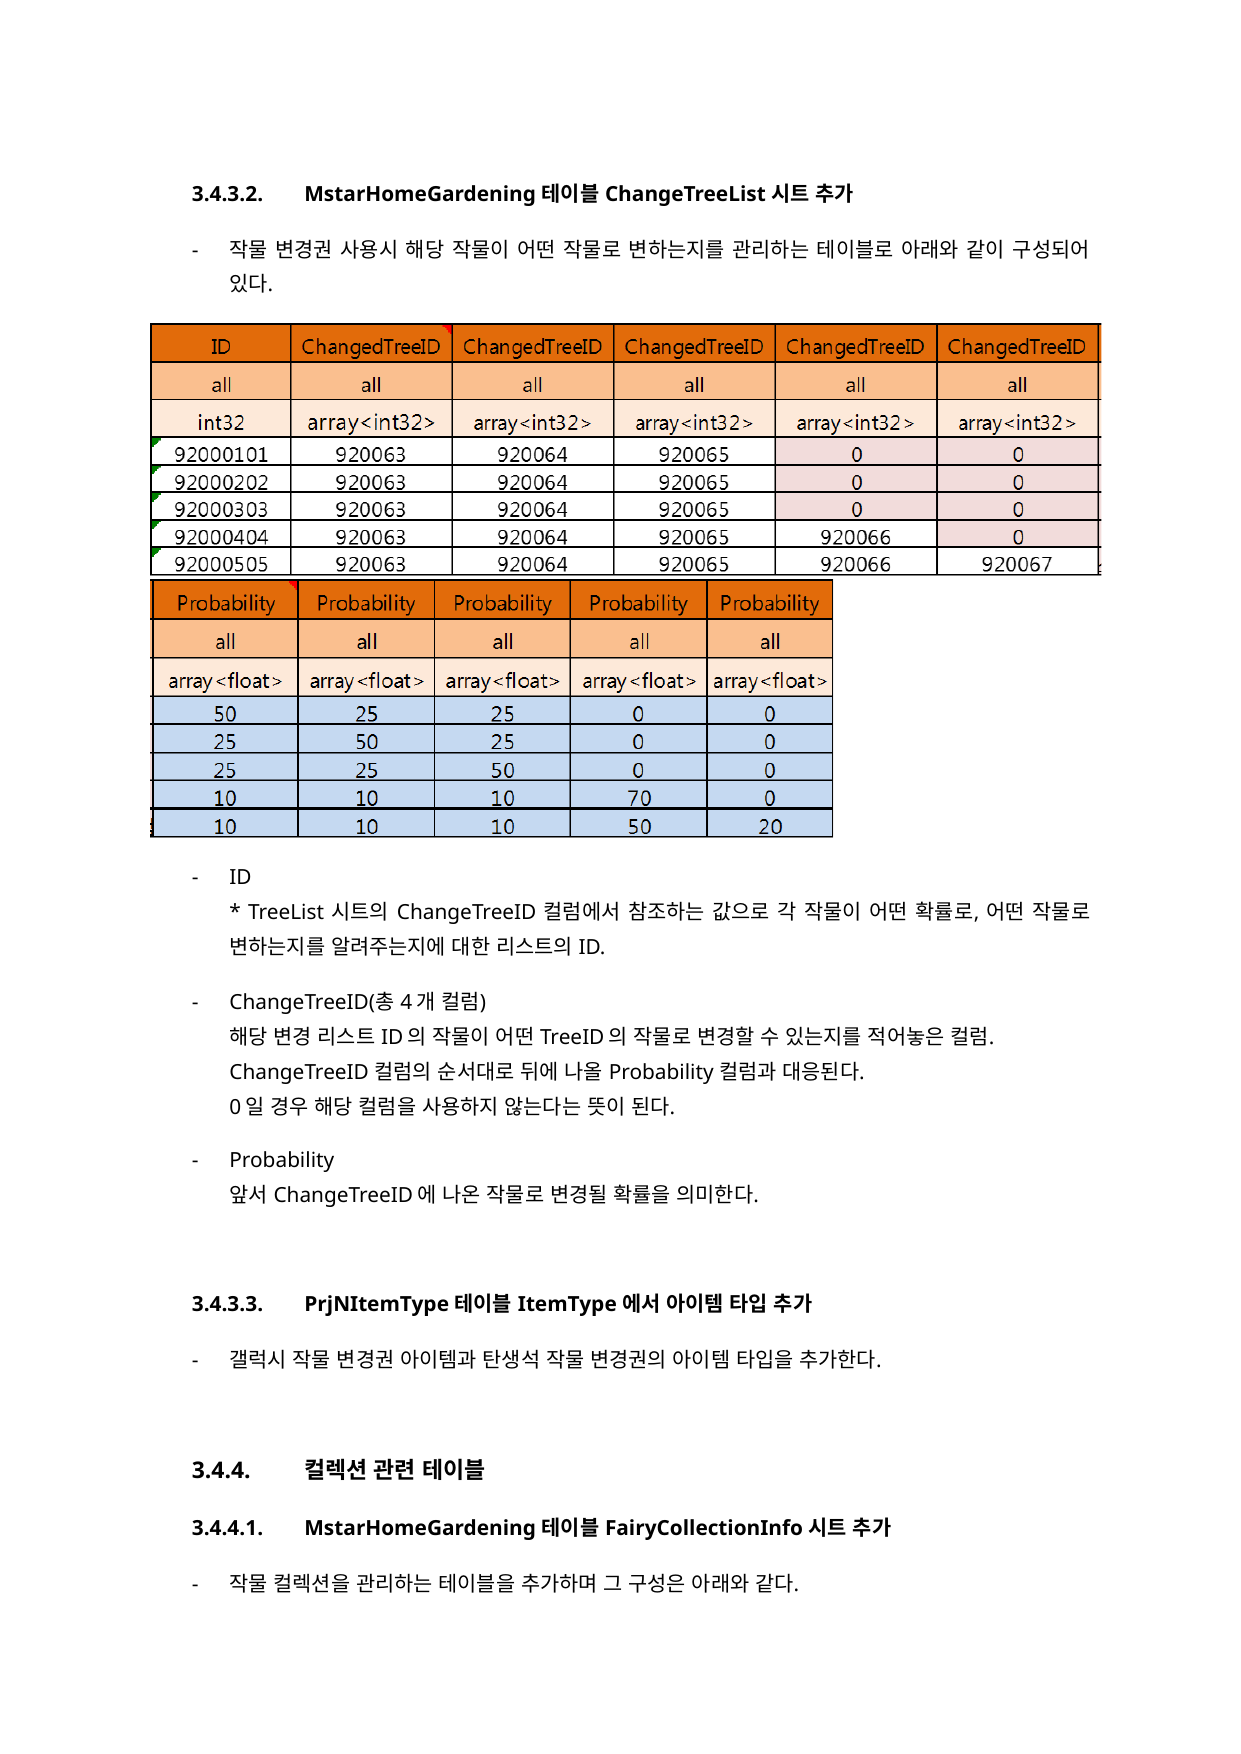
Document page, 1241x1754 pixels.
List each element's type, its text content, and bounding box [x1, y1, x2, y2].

subtitle PrjNItemType 테이블 ItemType 에서 아이템 타입 추가 [192, 1288, 1090, 1318]
subtitle 컬렉션 관련 테이블 [192, 1452, 1090, 1486]
subtitle MstarHomeGardening 테이블 ChangeTreeList 시트 추가 [192, 177, 1090, 207]
list 작물 변경권 사용시 해당 작물이 어떤 작물로 변하는지를 관리하는 테이블로 아래와 같이 구성되어 있다. [192, 233, 1090, 298]
picture [150, 579, 834, 838]
list ID * TreeList 시트의 ChangeTreeID 컬럼에서 참조하는 값으로 각 작물이 어떤 확률로, 어떤 작물로 변하는지를 알려주는지에 대한 리스트의 ID. [192, 862, 1090, 960]
list Probability 앞서 ChangeTreeID에 나온 작물로 변경될 확률을 의미한다. [192, 1146, 1090, 1209]
list 작물 컬렉션을 관리하는 테이블을 추가하며 그 구성은 아래와 같다. [192, 1567, 1090, 1597]
list 갤럭시 작물 변경권 아이템과 탄생석 작물 변경권의 아이템 타입을 추가한다. [192, 1343, 1090, 1373]
picture [150, 323, 1102, 576]
list ChangeTreeID(총 4개 컬럼) 해당 변경 리스트 ID의 작물이 어떤 TreeID의 작물로 변경할 수 있는지를 적어놓은 컬럼. ChangeTreeID 컬럼의 순서대로 뒤에 나올 Probability 컬럼과 대응된다. 0일 경우 해당 컬럼을 사용하지 않는다는 뜻이 된다. [192, 986, 1090, 1120]
subtitle MstarHomeGardening 테이블 FairyCollectionInfo 시트 추가 [192, 1511, 1090, 1542]
